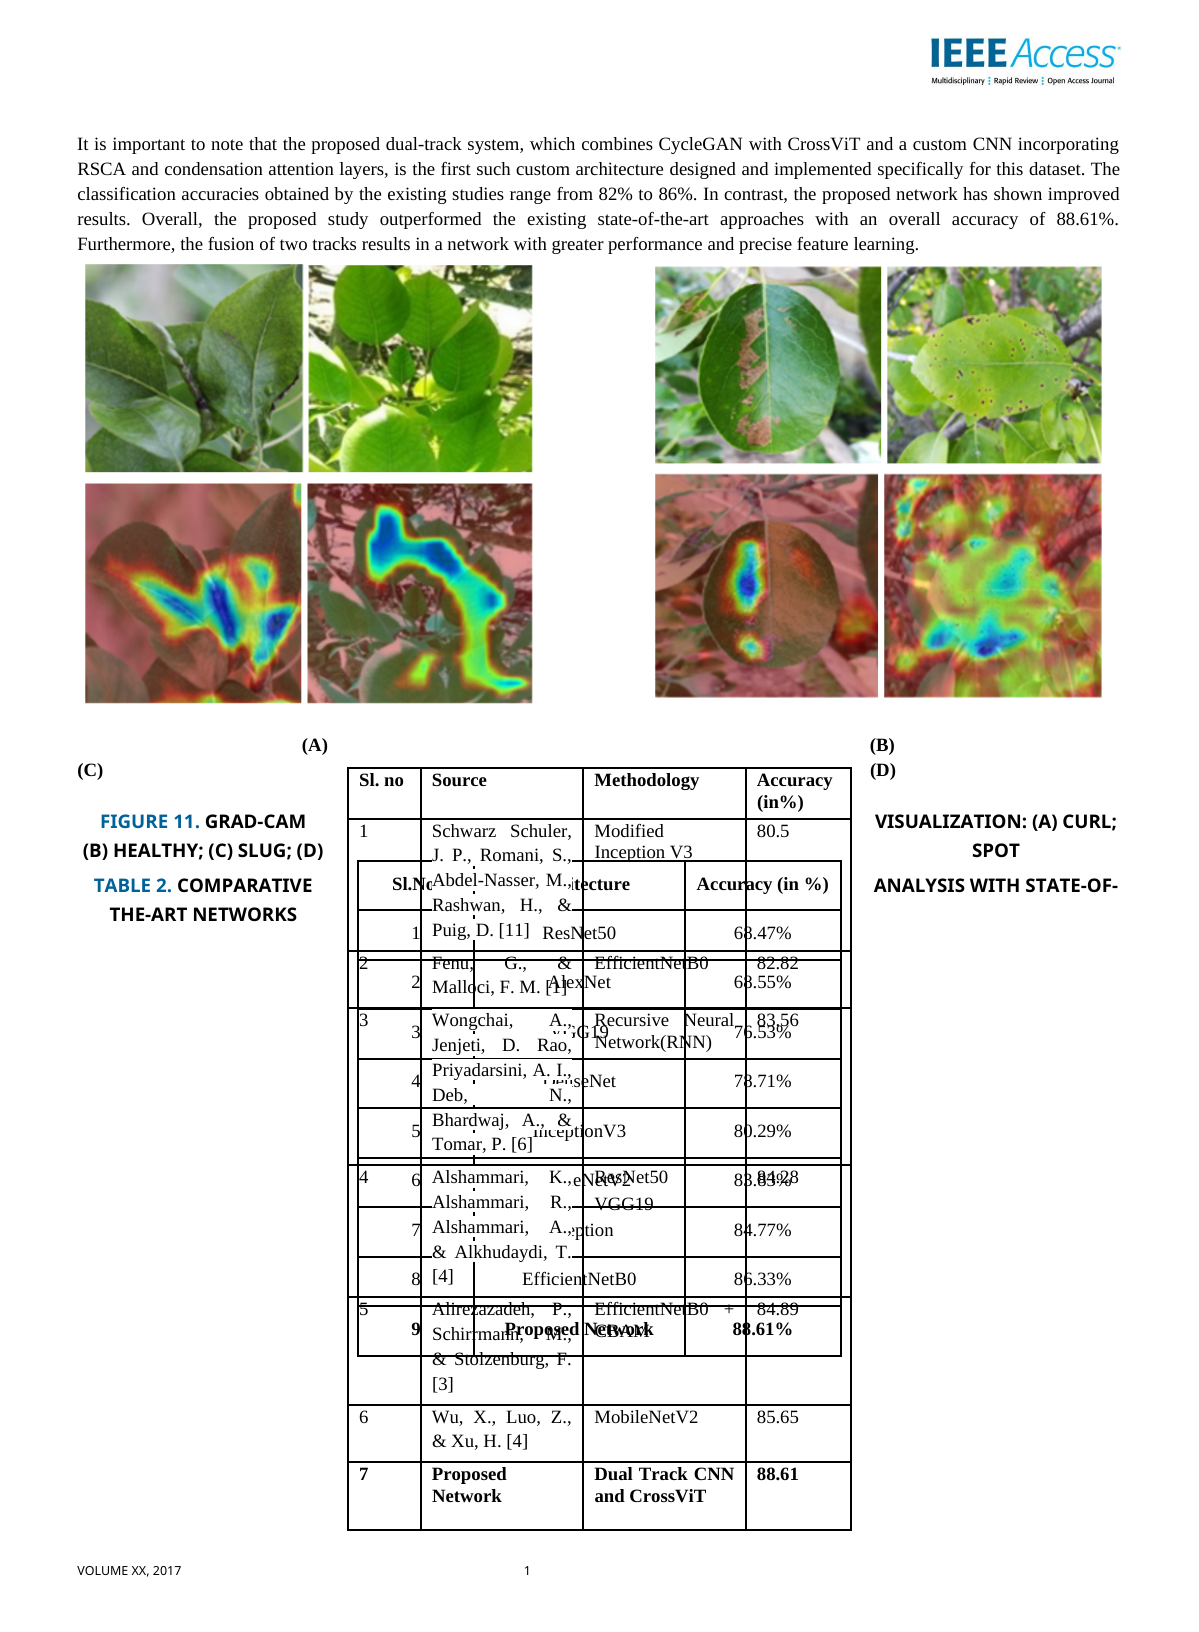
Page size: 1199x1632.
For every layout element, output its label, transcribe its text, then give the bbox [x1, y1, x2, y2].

text FIGURE 11. GRAD-CAM VISUALIZATION: (A) CURL; (B) HEALTHY; (C) SLUG; (D) SPOT [852, 808, 1122, 863]
table_cell 88.61 [747, 1463, 850, 1529]
table_header Sl. no [349, 769, 420, 817]
text TABLE 2. COMPARATIVE ANALYSIS WITH STATE-OF-THE-ART NETWORKS [77, 872, 347, 927]
table_header Accuracy (in%) [747, 769, 850, 817]
table_cell 84.28 [747, 1166, 850, 1296]
text It is important to note that the proposed dual-track system, which combines CycleGAN with CrossViT and a custom CNN incorporating RSCA and condensation attention layers, is the first such custom architecture designed and implemented specifically for this dataset. The classification accuracies obtained by the existing studies range from 82% to 86%. In contrast, the proposed network has shown improved results. Overall, the proposed study outperformed the existing state-of-the-art approaches with an overall accuracy of 88.61%. Furthermore, the fusion of two tracks results in a network with greater performance and precise feature learning. [77, 133, 1122, 254]
picture [930, 37, 1122, 86]
table_cell Alirezazadeh, P., Schirrmann, M., & Stolzenburg, F. [3] [422, 1298, 582, 1403]
table_cell Recursive Neural Network(RNN) [584, 1009, 745, 1164]
text TABLE 2. COMPARATIVE ANALYSIS WITH STATE-OF-THE-ART NETWORKS [852, 872, 1122, 927]
table_cell 3 [349, 1009, 420, 1164]
picture [648, 256, 1106, 704]
table_header Methodology [584, 769, 745, 817]
table_cell MobileNetV2 [584, 1406, 745, 1461]
table_cell 80.5 [747, 820, 850, 949]
table_cell Wongchai, A., Jenjeti, D. Rao, Priyadarsini, A. I., Deb, N., Bhardwaj, A., & Tomar, P. [6] [422, 1009, 582, 1164]
table_cell EfficientNetB0 + CBAM [584, 1298, 745, 1403]
table_cell ResNet50 VGG19 [584, 1166, 745, 1296]
table_cell Schwarz Schuler, J. P., Romani, S., Abdel-Nasser, M., Rashwan, H., & Puig, D. [11] [422, 820, 582, 949]
table_cell Fenu, G., & Malloci, F. M. [1] [422, 952, 582, 1007]
table_cell 84.89 [747, 1298, 850, 1403]
table_cell Alshammari, K., Alshammari, R., Alshammari, A., & Alkhudaydi, T. [4] [422, 1166, 582, 1296]
picture [77, 258, 536, 706]
table_cell 83.56 [747, 1009, 850, 1164]
table_cell 85.65 [747, 1406, 850, 1461]
table_header Source [422, 769, 582, 817]
table_cell 6 [349, 1406, 420, 1461]
text FIGURE 11. GRAD-CAM VISUALIZATION: (A) CURL; (B) HEALTHY; (C) SLUG; (D) SPOT [77, 808, 347, 863]
table_cell 4 [349, 1166, 420, 1296]
table_cell 2 [349, 952, 420, 1007]
table_cell 1 [349, 820, 420, 949]
table_cell Proposed Network [422, 1463, 582, 1529]
table_cell EfficientNetB0 [584, 952, 745, 1007]
table_cell 7 [349, 1463, 420, 1529]
table_cell Dual Track CNN and CrossViT [584, 1463, 745, 1529]
table_cell 82.82 [747, 952, 850, 1007]
table_cell Modified Inception V3 [584, 820, 745, 949]
table_cell Wu, X., Luo, Z., & Xu, H. [4] [422, 1406, 582, 1461]
table_cell 5 [349, 1298, 420, 1403]
